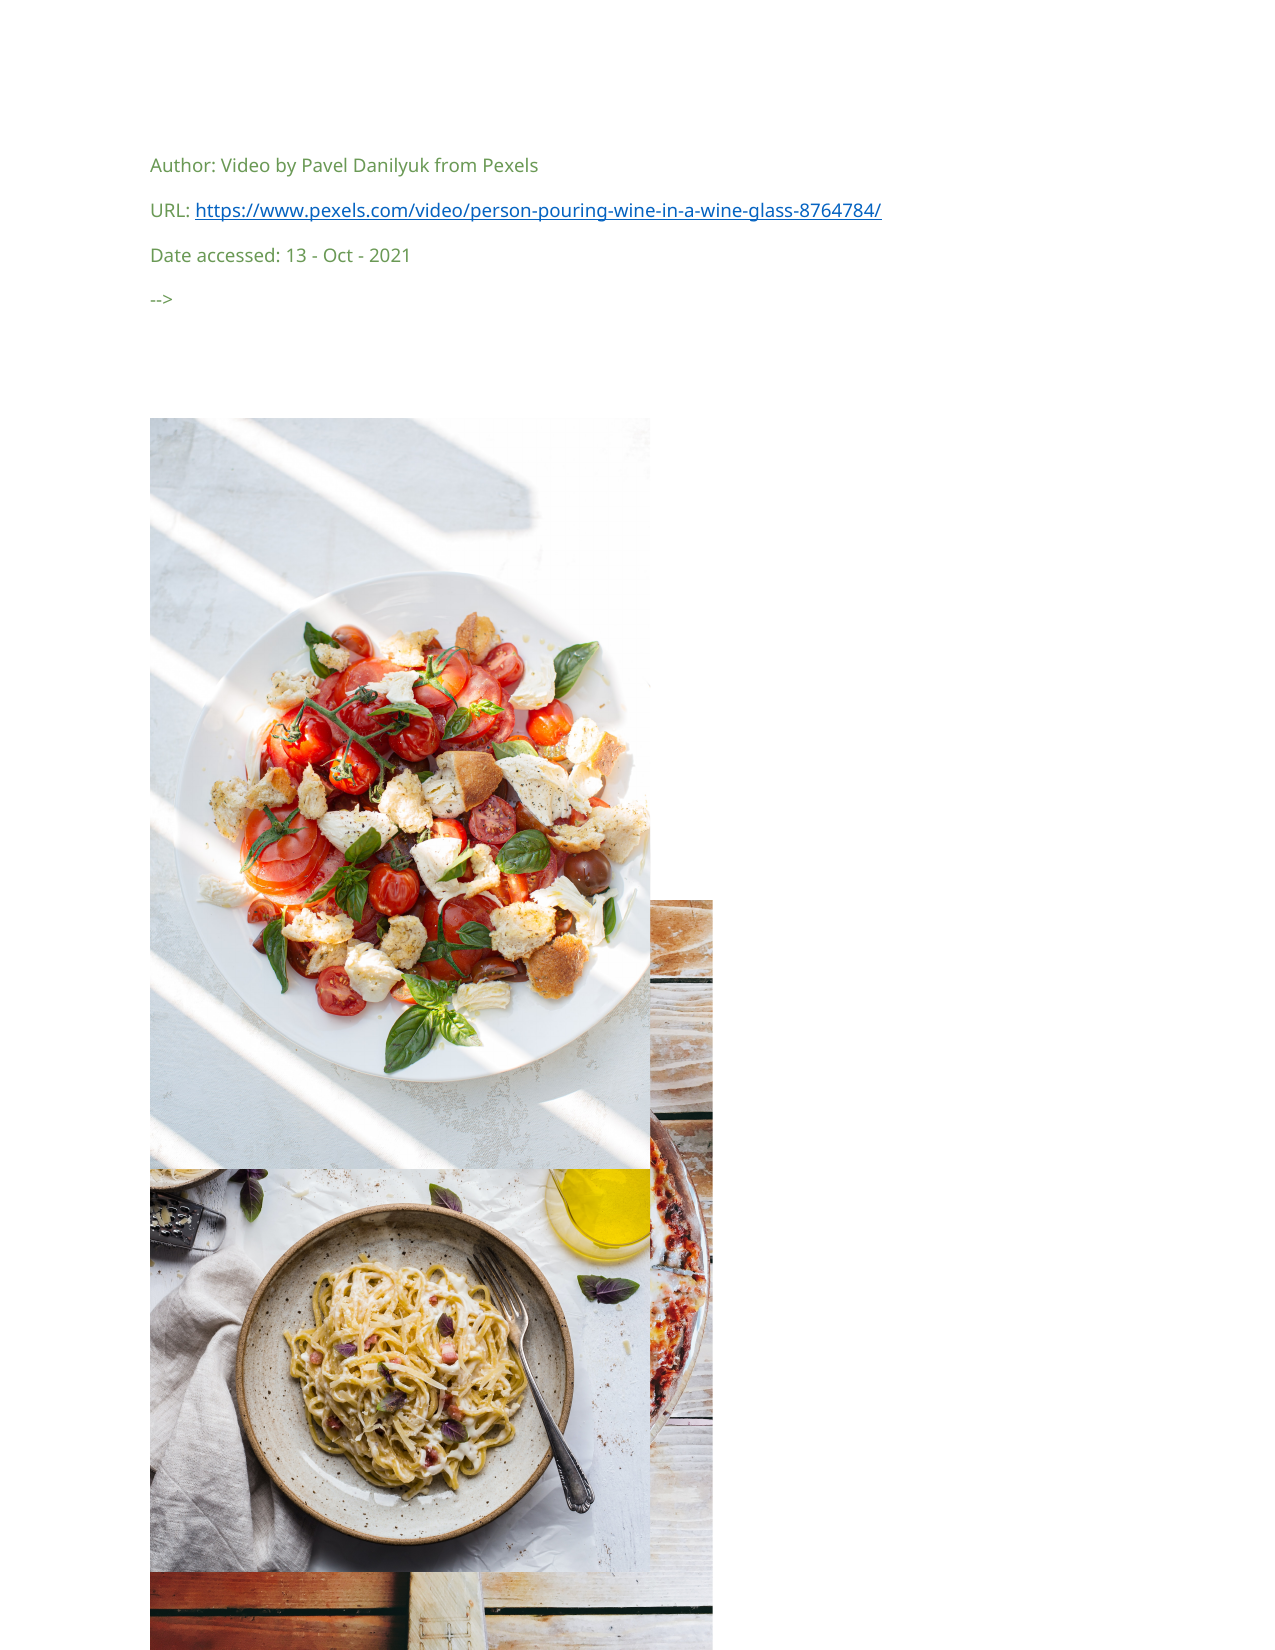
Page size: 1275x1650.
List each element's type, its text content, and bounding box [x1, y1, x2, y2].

text --> [150, 284, 1125, 312]
text URL: https://www.pexels.com/video/person-pouring-wine-in-a-wine-glass-8764784/ [150, 195, 1125, 223]
text Author: Video by Pavel Danilyuk from Pexels [150, 150, 1125, 178]
text Date accessed: 13 - Oct - 2021 [150, 239, 1125, 268]
